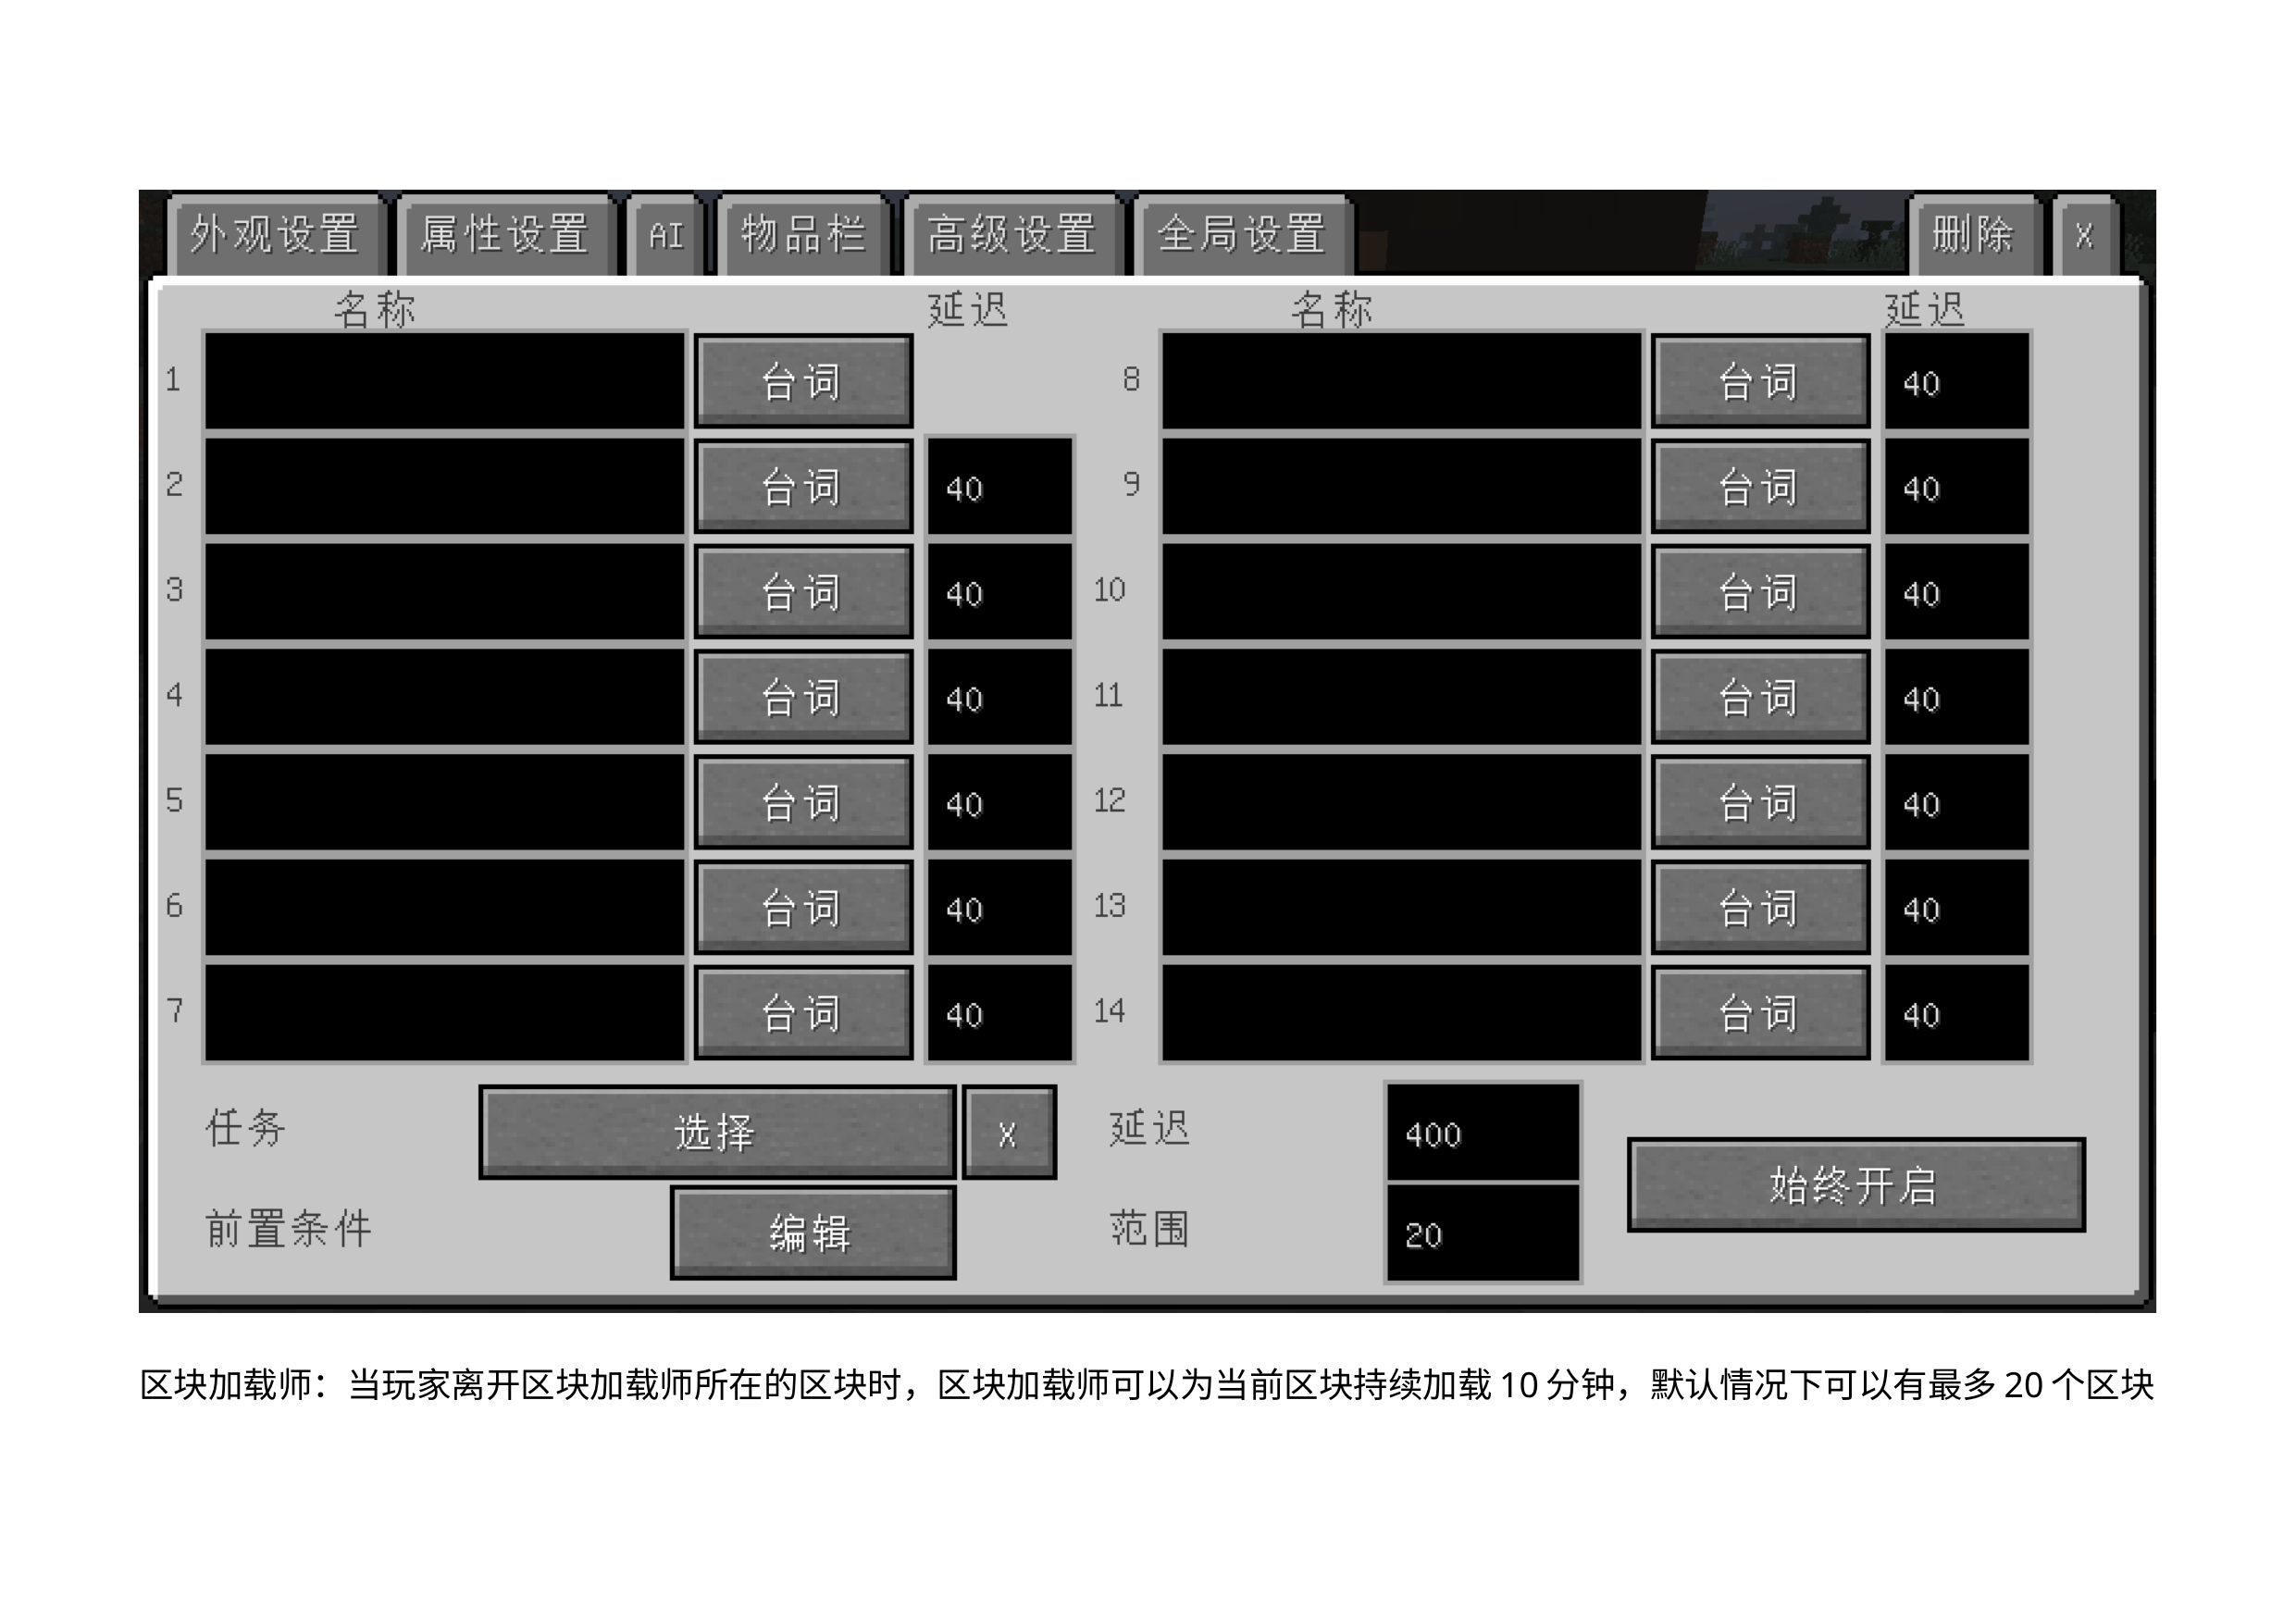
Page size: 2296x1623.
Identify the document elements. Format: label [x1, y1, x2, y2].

picture [139, 190, 2157, 1313]
text [139, 1353, 2156, 1413]
